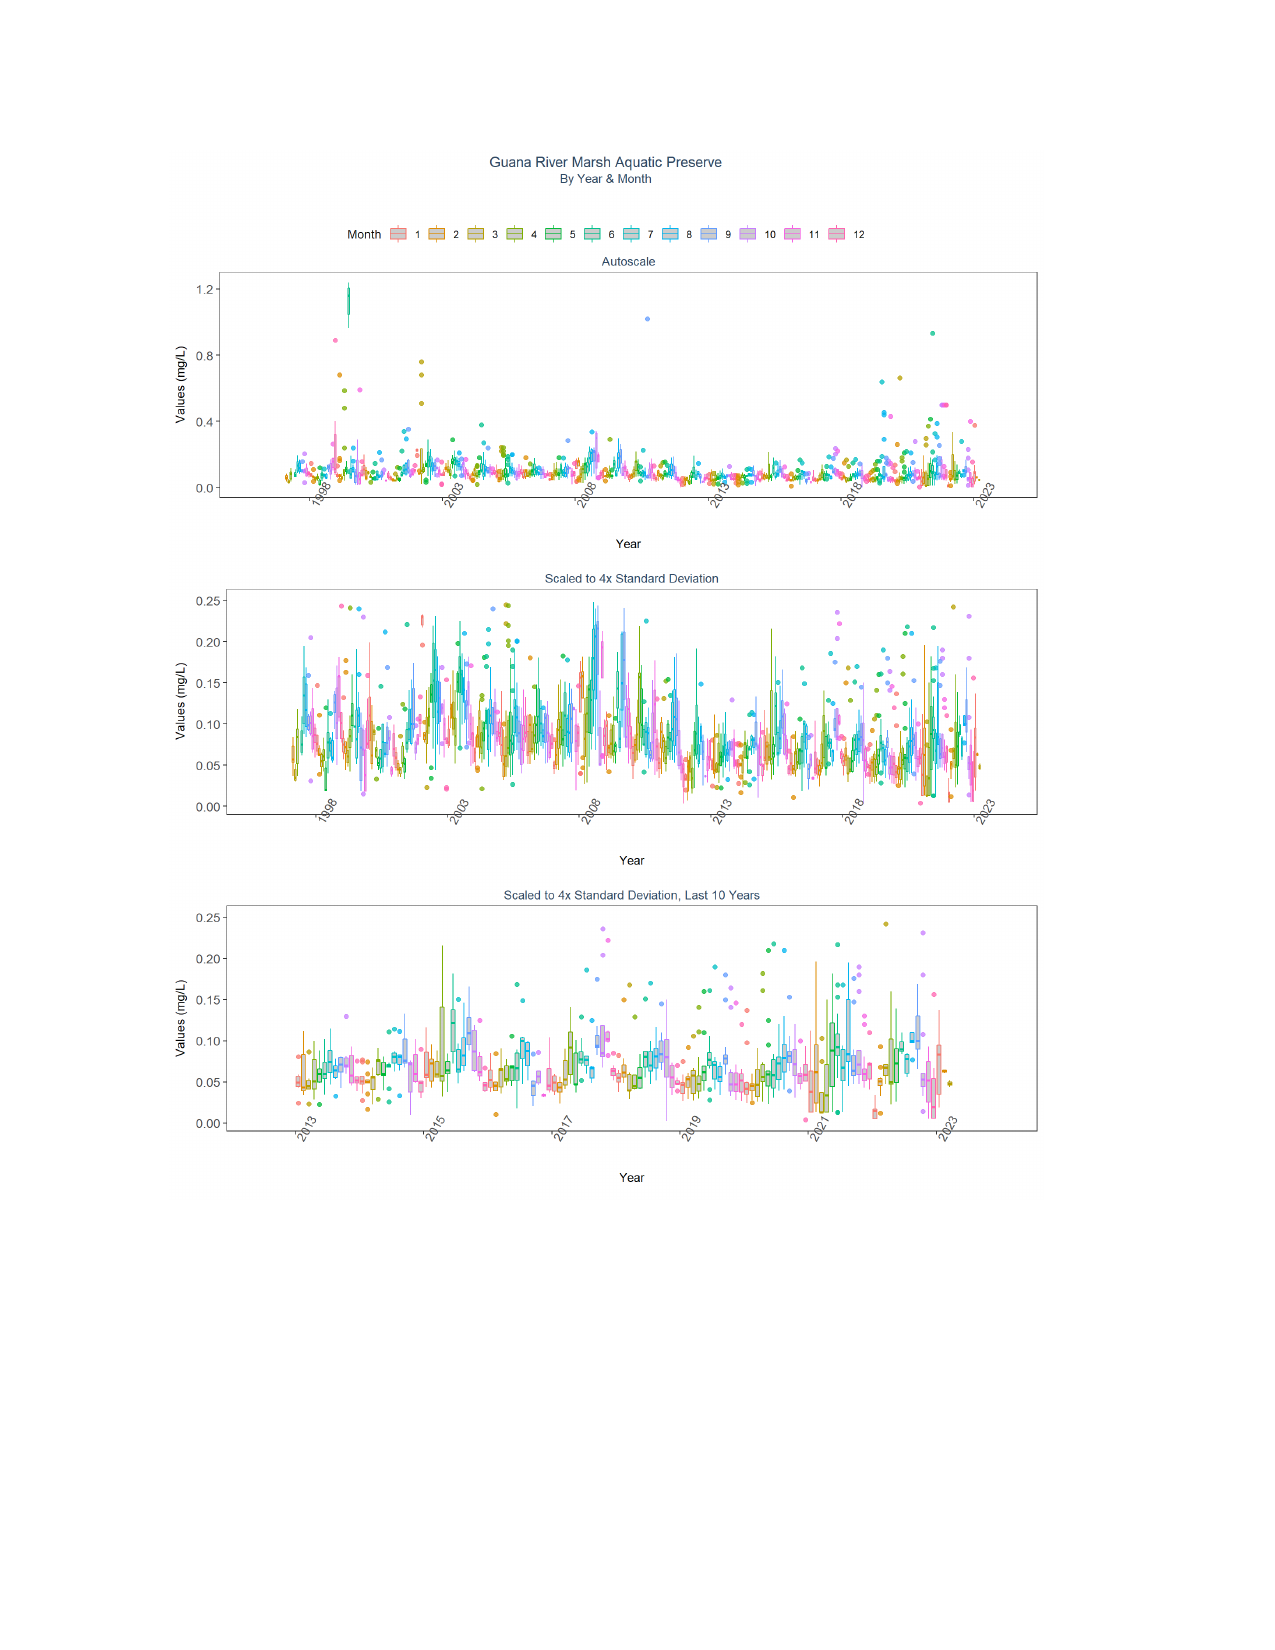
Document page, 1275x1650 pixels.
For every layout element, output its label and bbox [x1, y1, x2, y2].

picture [168, 150, 1044, 1200]
